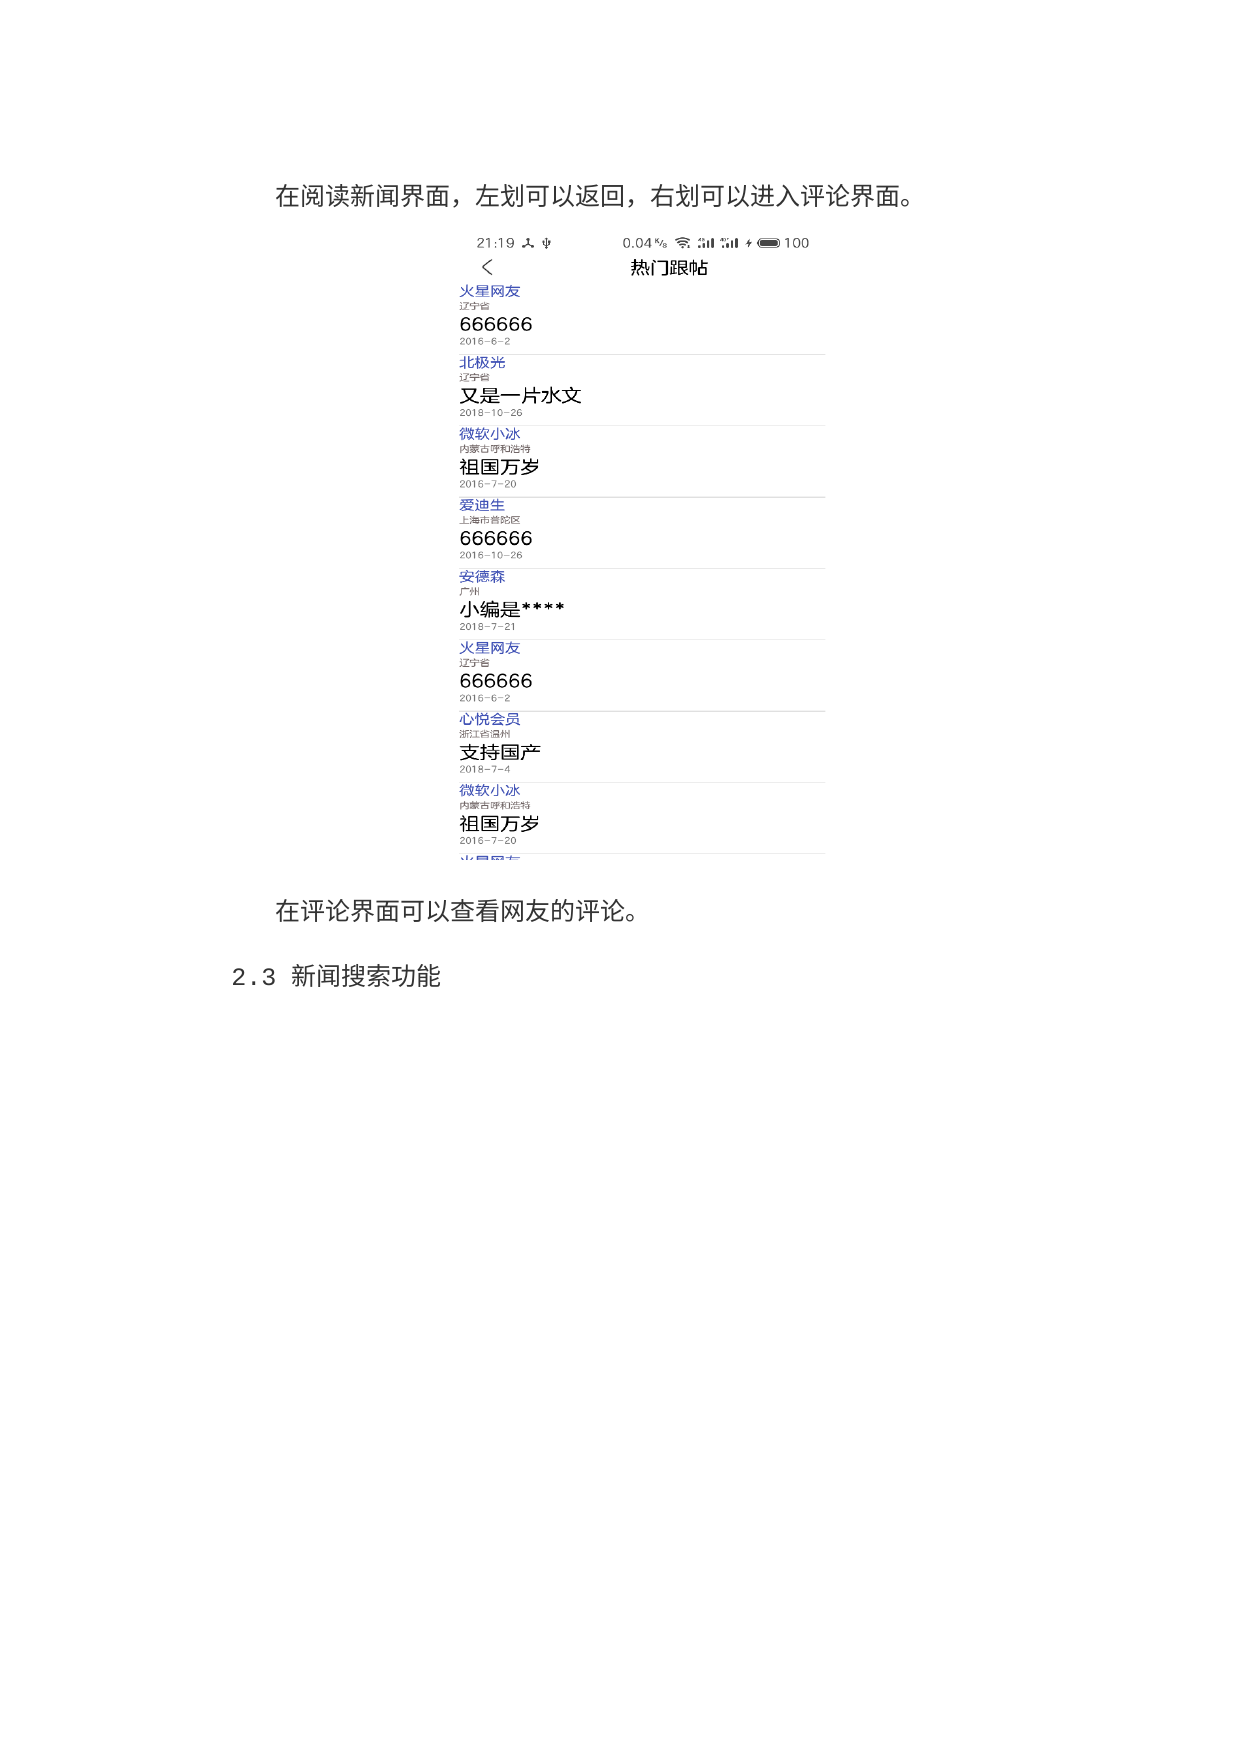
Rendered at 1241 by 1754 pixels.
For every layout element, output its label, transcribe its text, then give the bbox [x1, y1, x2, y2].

picture [459, 227, 826, 860]
text 在评论界面可以查看网友的评论。 [232, 877, 1053, 942]
text 在阅读新闻界面，左划可以返回，右划可以进入评论界面。 [232, 162, 1053, 227]
text 2.3 新闻搜索功能 [187, 942, 1053, 1007]
